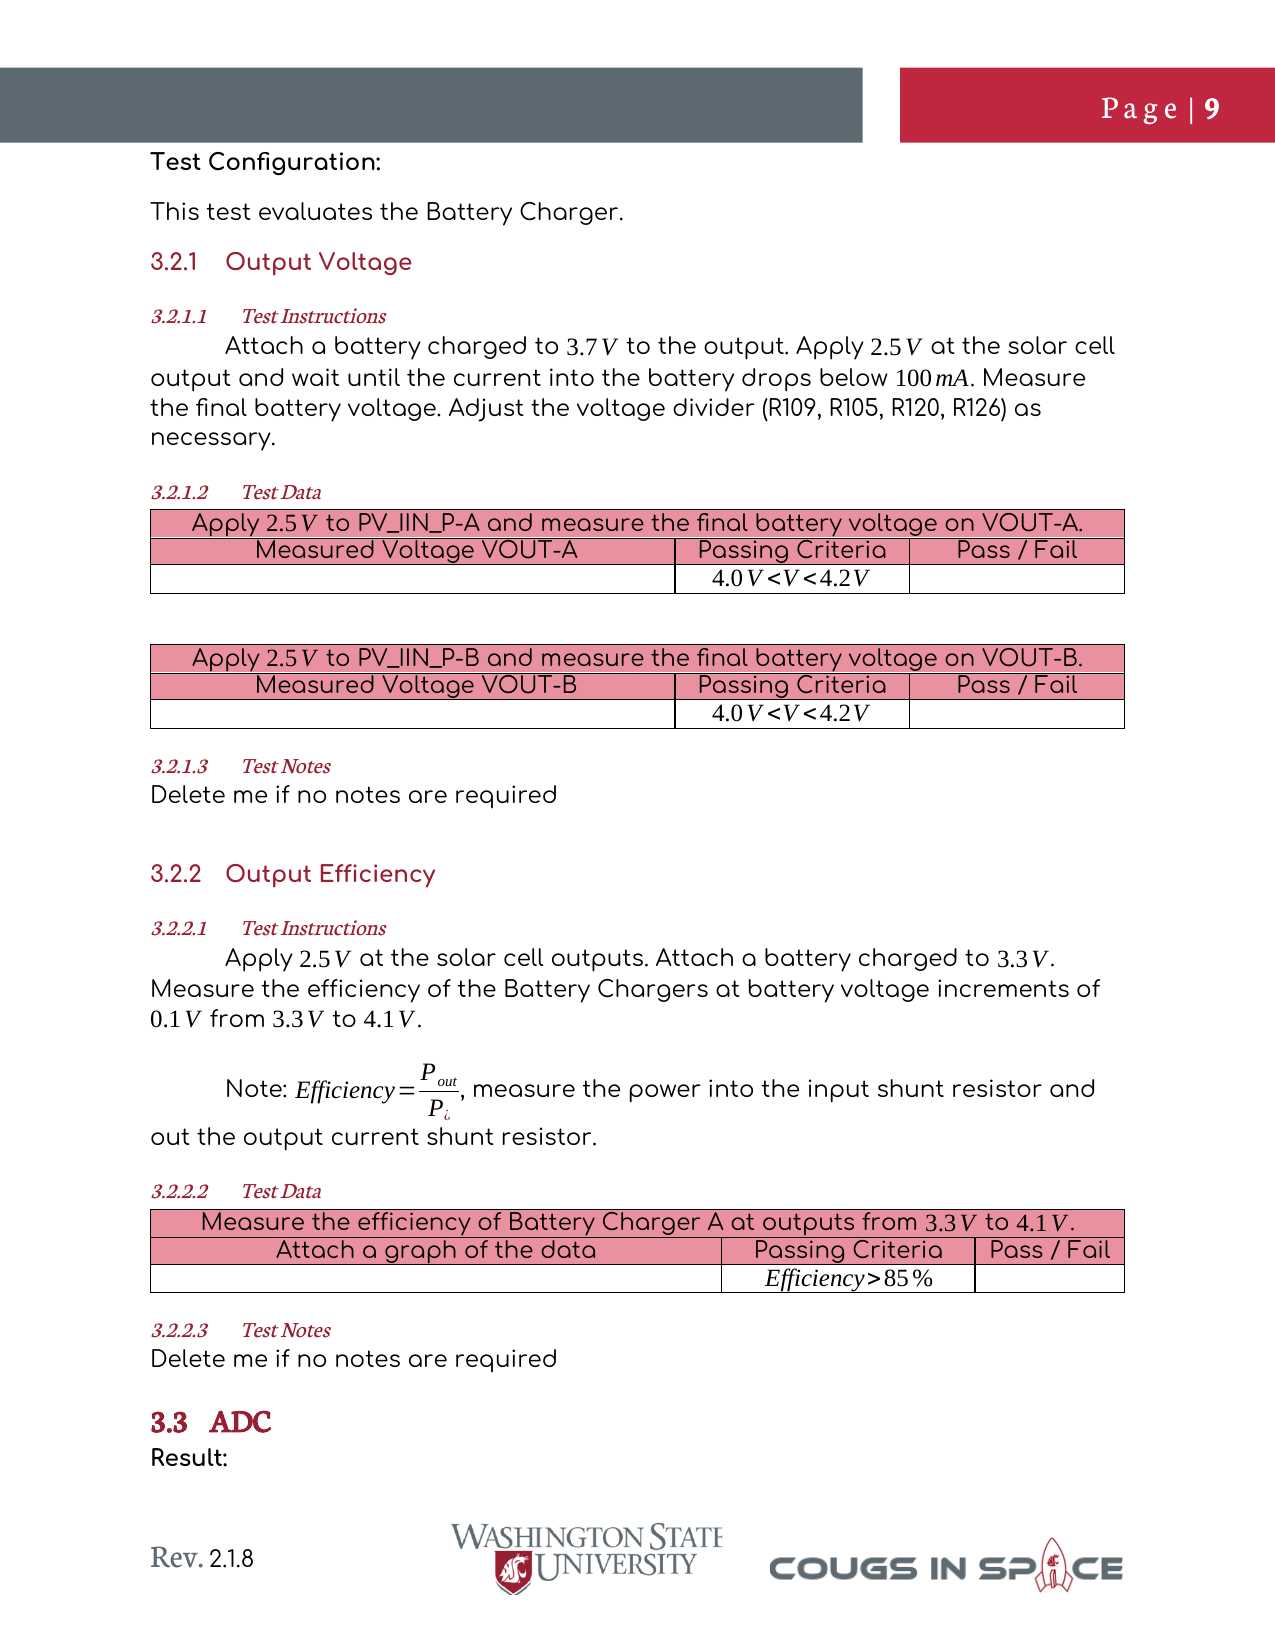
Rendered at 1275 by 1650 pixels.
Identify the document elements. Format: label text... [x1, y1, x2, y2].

subtitle Output Efficiency [150, 862, 1125, 888]
table_cell Measured Voltage VOUT-A [151, 539, 674, 564]
table_cell [910, 565, 1124, 593]
picture [450, 1522, 723, 1595]
table_cell [722, 1265, 974, 1292]
text Test Configuration: [150, 150, 1125, 176]
table_cell Pass / Fail [910, 674, 1124, 699]
text Delete me if no notes are required [150, 1347, 1125, 1373]
table_cell Passing Criteria [676, 539, 909, 564]
text Delete me if no notes are required [150, 783, 1125, 808]
table_cell [151, 565, 674, 593]
table_cell Pass / Fail [910, 539, 1124, 564]
table_cell Measured Voltage VOUT-B [151, 674, 674, 699]
text Apply at the solar cell outputs. Attach a battery charged to . Measure the efficiency of the Battery Chargers at battery voltage increments of from to . [150, 946, 1125, 1034]
subtitle Test Instructions [150, 300, 1125, 329]
text Result: [150, 1446, 1125, 1471]
table_cell [910, 700, 1124, 728]
table_cell [676, 565, 909, 593]
table_cell [676, 700, 909, 728]
text Attach a battery charged to to the output. Apply at the solar cell output and wait until the current into the battery drops below . Measure the final battery voltage. Adjust the voltage divider (R109, R105, R120, R126) as necessary. [150, 333, 1125, 451]
table_header Measure the efficiency of Battery Charger A at outputs from to . [151, 1210, 1124, 1237]
picture [769, 1537, 1123, 1594]
table_header Apply to PV_IIN_P-B and measure the final battery voltage on VOUT-B. [151, 645, 1124, 672]
table_cell Passing Criteria [676, 674, 909, 699]
subtitle Test Notes [150, 1314, 1125, 1343]
subtitle Test Data [150, 476, 1125, 504]
table_cell [976, 1265, 1124, 1292]
table_cell Attach a graph of the data [151, 1238, 721, 1264]
subtitle Output Voltage [150, 250, 1125, 276]
table_header Apply to PV_IIN_P-A and measure the final battery voltage on VOUT-A. [151, 510, 1124, 537]
text This test evaluates the Battery Charger. [150, 200, 1125, 226]
table_cell Pass / Fail [976, 1238, 1124, 1264]
subtitle Test Notes [150, 749, 1125, 778]
subtitle Test Data [150, 1175, 1125, 1204]
table_cell Passing Criteria [722, 1238, 974, 1264]
table_cell [151, 1265, 721, 1292]
table_cell [151, 700, 674, 728]
subtitle Test Instructions [150, 912, 1125, 941]
subtitle ADC [150, 1397, 1125, 1440]
text Note: , measure the power into the input shunt resistor and out the output current shunt resistor. [150, 1058, 1125, 1151]
